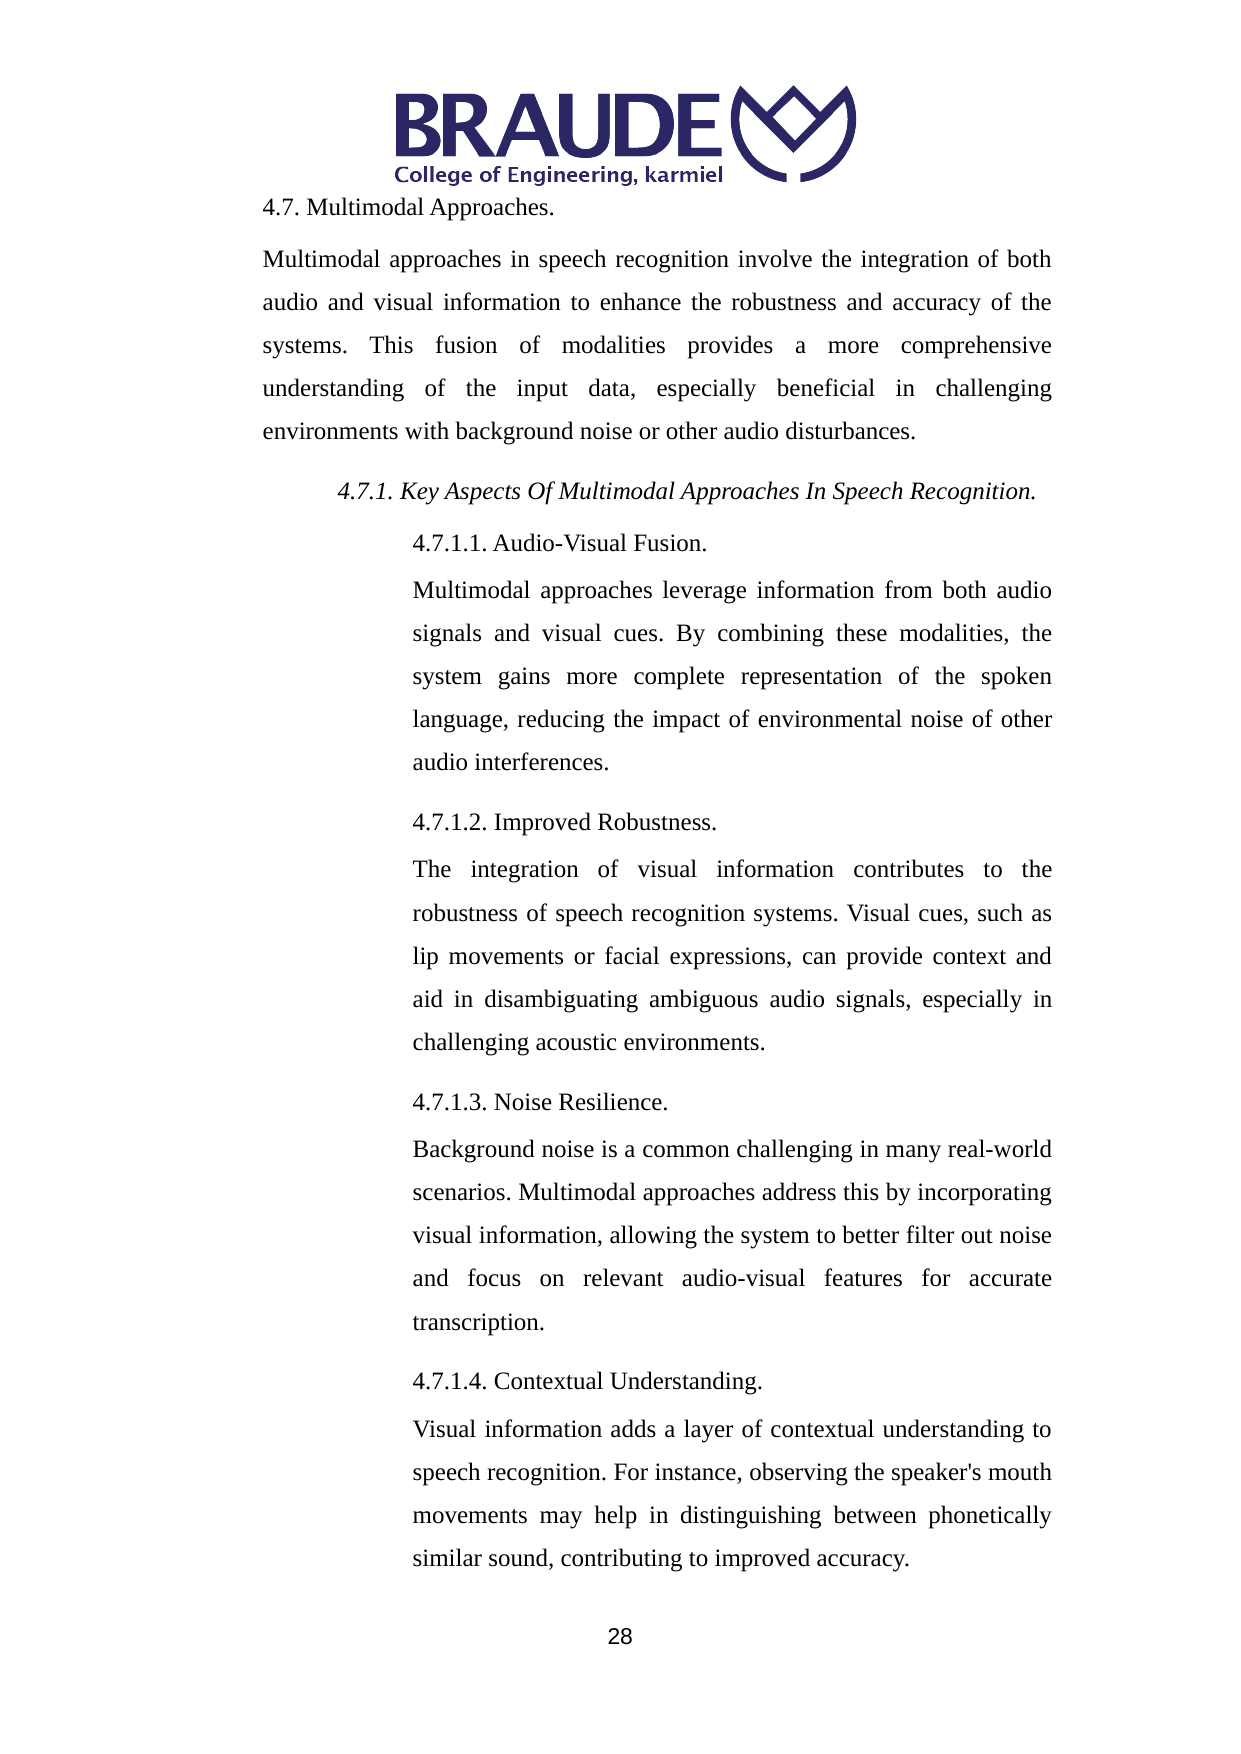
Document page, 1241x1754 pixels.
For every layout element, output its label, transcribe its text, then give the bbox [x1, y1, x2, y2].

text Background noise is a common challenging in many real-world scenarios. Multimodal approaches address this by incorporating visual information, allowing the system to better filter out noise and focus on relevant audio-visual features for accurate transcription. [412, 1134, 1053, 1335]
subtitle 4.7.1. Key Aspects Of Multimodal Approaches In Speech Recognition. [262, 476, 1053, 505]
picture [369, 73, 871, 193]
text Multimodal approaches in speech recognition involve the integration of both audio and visual information to enhance the robustness and accuracy of the systems. This fusion of modalities provides a more comprehensive understanding of the input data, especially beneficial in challenging environments with background noise or other audio disturbances. [262, 244, 1053, 445]
subtitle 4.7.1.1. Audio-Visual Fusion. [187, 528, 1053, 556]
text Visual information adds a layer of contextual understanding to speech recognition. For instance, observing the speaker's mouth movements may help in distinguishing between phonetically similar sound, contributing to improved accuracy. [412, 1414, 1053, 1572]
text Multimodal approaches leverage information from both audio signals and visual cues. By combining these modalities, the system gains more complete representation of the spoken language, reducing the impact of environmental noise of other audio interferences. [412, 575, 1053, 776]
text The integration of visual information contributes to the robustness of speech recognition systems. Visual cues, such as lip movements or facial expressions, can provide context and aid in disambiguating ambiguous audio signals, especially in challenging acoustic environments. [412, 854, 1053, 1056]
subtitle 4.7.1.4. Contextual Understanding. [337, 1366, 1053, 1395]
subtitle 4.7.1.3. Noise Resilience. [337, 1087, 1053, 1116]
subtitle 4.7. Multimodal Approaches. [187, 192, 1053, 221]
subtitle 4.7.1.2. Improved Robustness. [337, 807, 1053, 836]
